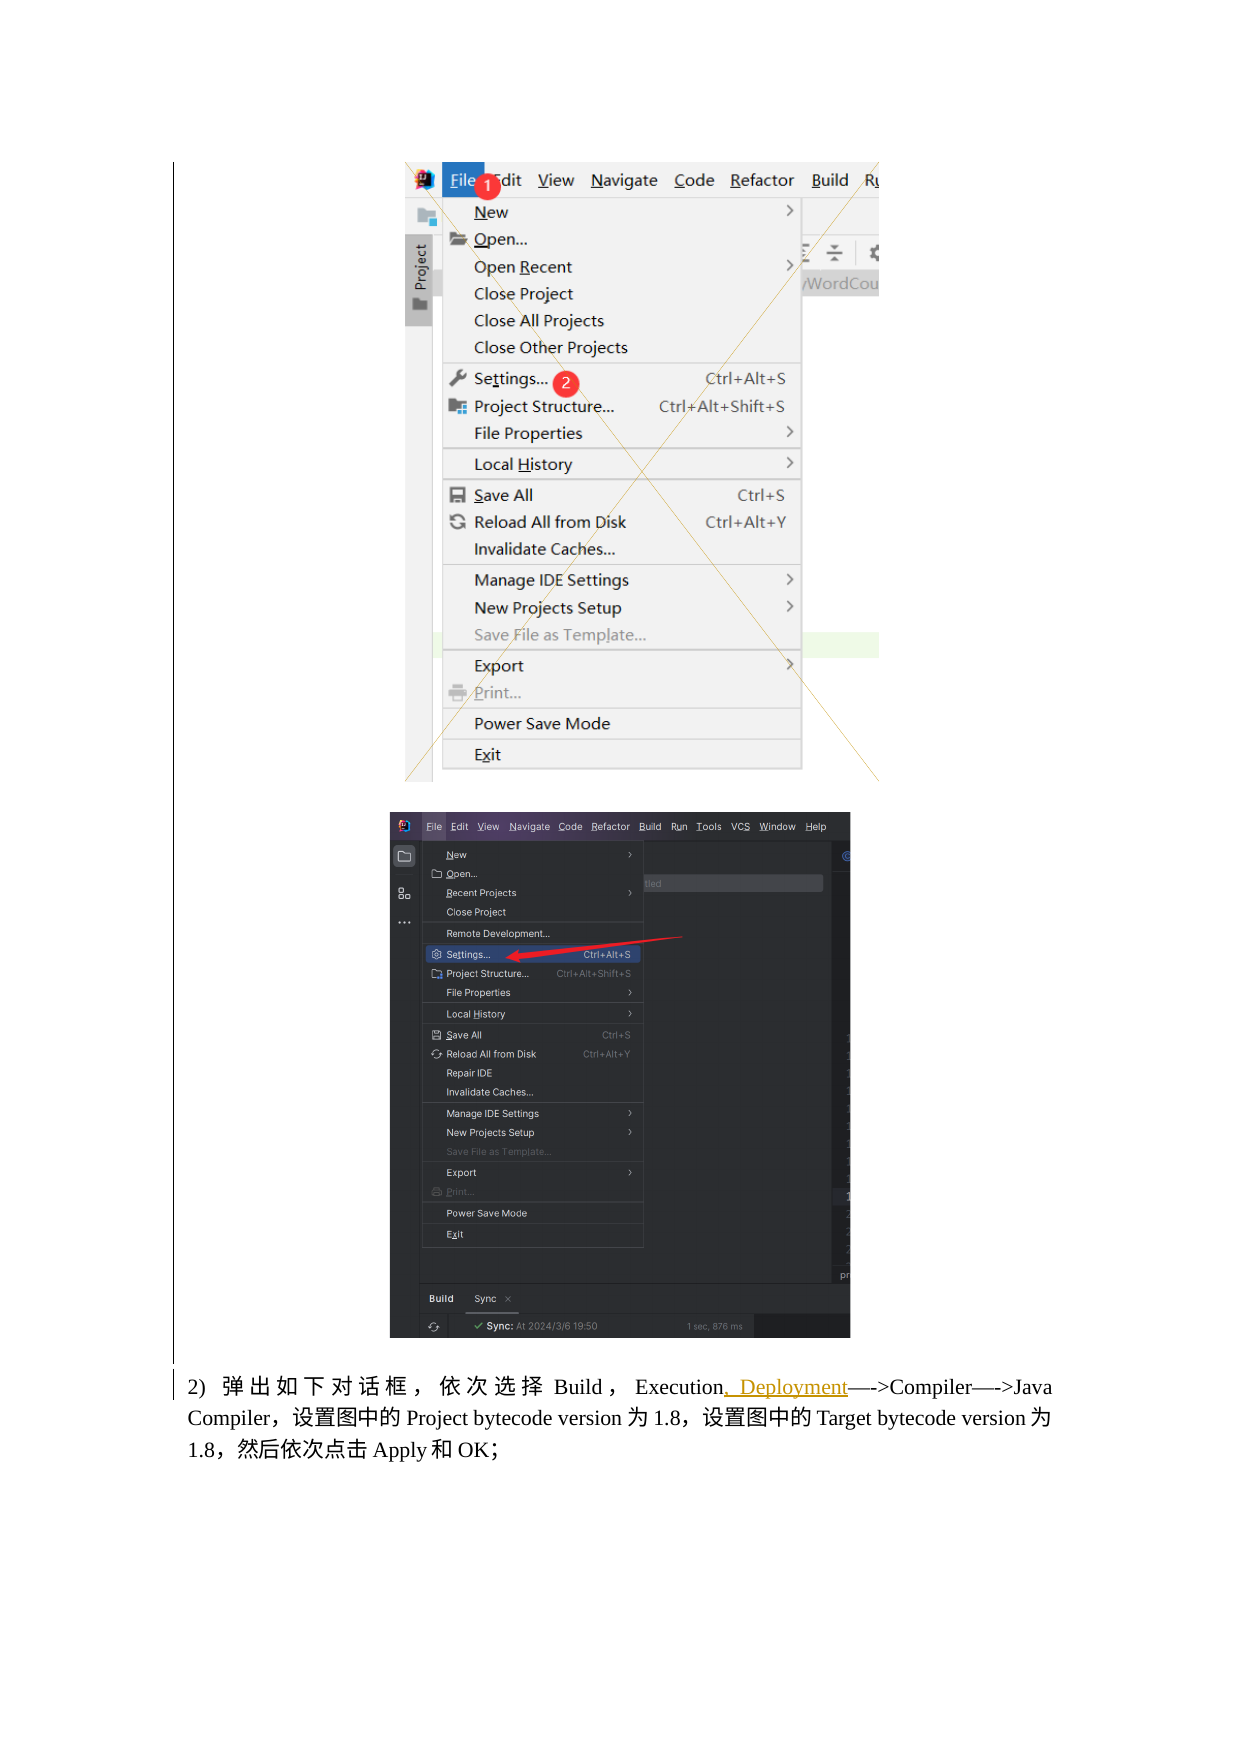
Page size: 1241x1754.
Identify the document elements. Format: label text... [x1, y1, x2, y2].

picture [389, 812, 851, 1338]
picture [643, 164, 879, 779]
picture [405, 164, 641, 779]
text 2) 弹出如下对话框，依次选择Build，Execution—->Compiler—->Java Compiler，设置图中的Project bytecode version为1.8，设置图中的Target bytecode version为1.8，然后依次点击Apply和OK； [187, 1369, 1053, 1464]
picture [406, 474, 878, 782]
picture [406, 162, 878, 470]
